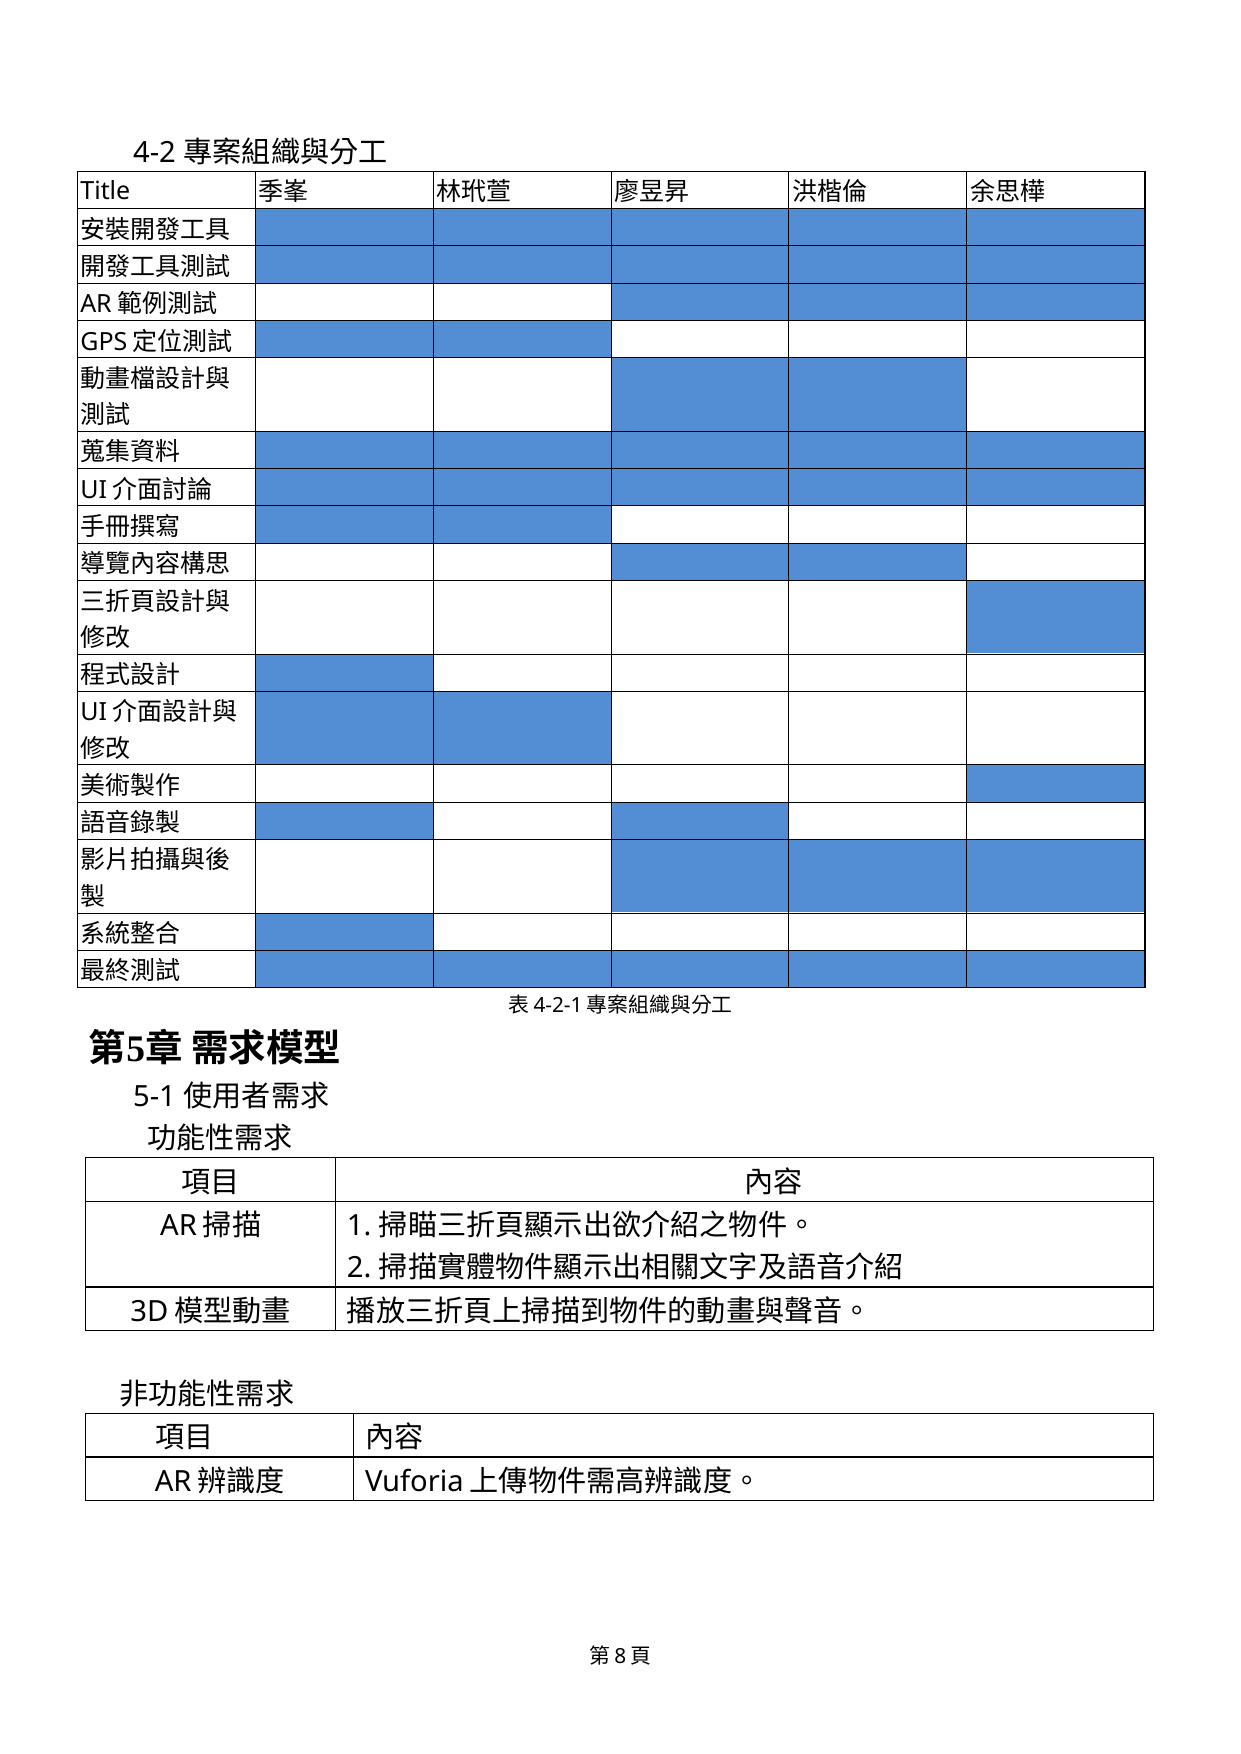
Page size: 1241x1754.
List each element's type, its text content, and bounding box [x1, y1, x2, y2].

table_cell [789, 246, 966, 283]
table_cell [967, 655, 1144, 691]
table_cell [612, 321, 788, 357]
table_header 季峯 [256, 172, 433, 208]
table_cell [434, 765, 611, 802]
table_cell [789, 284, 966, 320]
table_header 項目 [86, 1414, 353, 1456]
table_cell [612, 581, 788, 653]
table_cell [434, 951, 611, 987]
table_cell [612, 951, 788, 987]
table_cell AR辨識度 [86, 1458, 353, 1500]
table_cell [434, 506, 611, 543]
table_cell [434, 692, 611, 764]
table_cell [612, 803, 788, 839]
table_header 林玳萱 [434, 172, 611, 208]
table_cell UI介面設計與修改 [78, 692, 255, 764]
table_cell [256, 321, 433, 357]
table_cell [612, 209, 788, 245]
table_cell [256, 655, 433, 691]
table_cell 程式設計 [78, 655, 255, 691]
table_cell [256, 803, 433, 839]
table_cell [612, 692, 788, 764]
table_cell 語音錄製 [78, 803, 255, 839]
table_cell [967, 284, 1144, 320]
table_cell [789, 840, 966, 912]
table_cell [612, 914, 788, 950]
table_cell [967, 692, 1144, 764]
table_cell 動畫檔設計與測試 [78, 358, 255, 431]
table_cell [612, 544, 788, 580]
table_cell [256, 469, 433, 505]
table_cell Vuforia上傳物件需高辨識度。 [354, 1458, 1153, 1500]
table_cell [789, 581, 966, 653]
table_cell 開發工具測試 [78, 246, 255, 283]
table_cell [967, 765, 1144, 802]
table_cell [967, 506, 1144, 543]
table_cell [256, 284, 433, 320]
list 使用者需求 [133, 1073, 1152, 1115]
table_cell AR範例測試 [78, 284, 255, 320]
table_header 項目 [86, 1158, 335, 1201]
table_cell [967, 358, 1144, 431]
table_cell AR掃描 [86, 1202, 335, 1286]
table_cell [434, 581, 611, 653]
table_cell [434, 321, 611, 357]
table_cell [612, 432, 788, 468]
list 需求模型 [89, 1018, 1152, 1073]
table_cell [967, 246, 1144, 283]
table_cell [789, 803, 966, 839]
table_cell [256, 581, 433, 653]
table_cell [789, 914, 966, 950]
table_cell 3D模型動畫 [86, 1288, 335, 1330]
table_cell [434, 209, 611, 245]
table_header Title [78, 172, 255, 208]
table_cell 系統整合 [78, 914, 255, 950]
table_cell [789, 655, 966, 691]
table_cell [612, 284, 788, 320]
table_cell [967, 803, 1144, 839]
table_cell [967, 321, 1144, 357]
table_cell [256, 914, 433, 950]
table_cell [789, 432, 966, 468]
table_cell [967, 581, 1144, 653]
table_cell [789, 765, 966, 802]
table_cell [256, 951, 433, 987]
table_cell UI介面討論 [78, 469, 255, 505]
table_cell [256, 692, 433, 764]
table_cell [967, 951, 1144, 987]
table_cell [256, 358, 433, 431]
table_cell [612, 655, 788, 691]
table_header 洪楷倫 [789, 172, 966, 208]
table_cell [434, 246, 611, 283]
table_header 余思樺 [967, 172, 1144, 208]
table_cell 播放三折頁上掃描到物件的動畫與聲音。 [336, 1288, 1153, 1330]
table_cell [967, 209, 1144, 245]
table_cell [256, 432, 433, 468]
table_cell 安裝開發工具 [78, 209, 255, 245]
table_cell [967, 432, 1144, 468]
table_cell [256, 840, 433, 912]
table_cell 手冊撰寫 [78, 506, 255, 543]
table_cell [434, 358, 611, 431]
table_cell [434, 803, 611, 839]
table_header 內容 [336, 1158, 1153, 1201]
table_cell [789, 469, 966, 505]
table_cell [256, 209, 433, 245]
table_cell [789, 321, 966, 357]
table_cell 美術製作 [78, 765, 255, 802]
table_cell 掃瞄三折頁顯示出欲介紹之物件。 掃描實體物件顯示出相關文字及語音介紹 [336, 1202, 1153, 1286]
table_cell 蒐集資料 [78, 432, 255, 468]
table_cell [789, 951, 966, 987]
table_cell [789, 692, 966, 764]
table_cell 影片拍攝與後製 [78, 840, 255, 912]
text 功能性需求 [89, 1115, 1152, 1157]
table_cell [789, 358, 966, 431]
table_cell [967, 914, 1144, 950]
table_cell [434, 284, 611, 320]
table_cell [967, 840, 1144, 912]
table_cell [967, 469, 1144, 505]
table_cell [612, 469, 788, 505]
table_cell 最終測試 [78, 951, 255, 987]
table_cell [434, 432, 611, 468]
text 非功能性需求 [89, 1331, 1152, 1413]
table_cell [256, 246, 433, 283]
table_cell [612, 506, 788, 543]
table_cell [789, 544, 966, 580]
table_cell [967, 544, 1144, 580]
table_cell [612, 358, 788, 431]
table_cell [789, 506, 966, 543]
text 表 4-2-1專案組織與分工 [89, 988, 1152, 1018]
table_cell 導覽內容構思 [78, 544, 255, 580]
table_cell [256, 544, 433, 580]
table_cell [434, 544, 611, 580]
list 專案組織與分工 [133, 128, 1152, 171]
table_header 內容 [354, 1414, 1153, 1456]
table_cell [434, 840, 611, 912]
table_cell [612, 840, 788, 912]
table_cell [434, 655, 611, 691]
table_cell [256, 506, 433, 543]
table_header 廖昱昇 [612, 172, 788, 208]
table_cell [434, 914, 611, 950]
table_cell 三折頁設計與修改 [78, 581, 255, 653]
table_cell [612, 246, 788, 283]
table_cell [434, 469, 611, 505]
table_cell GPS定位測試 [78, 321, 255, 357]
table_cell [256, 765, 433, 802]
table_cell [612, 765, 788, 802]
table_cell [789, 209, 966, 245]
